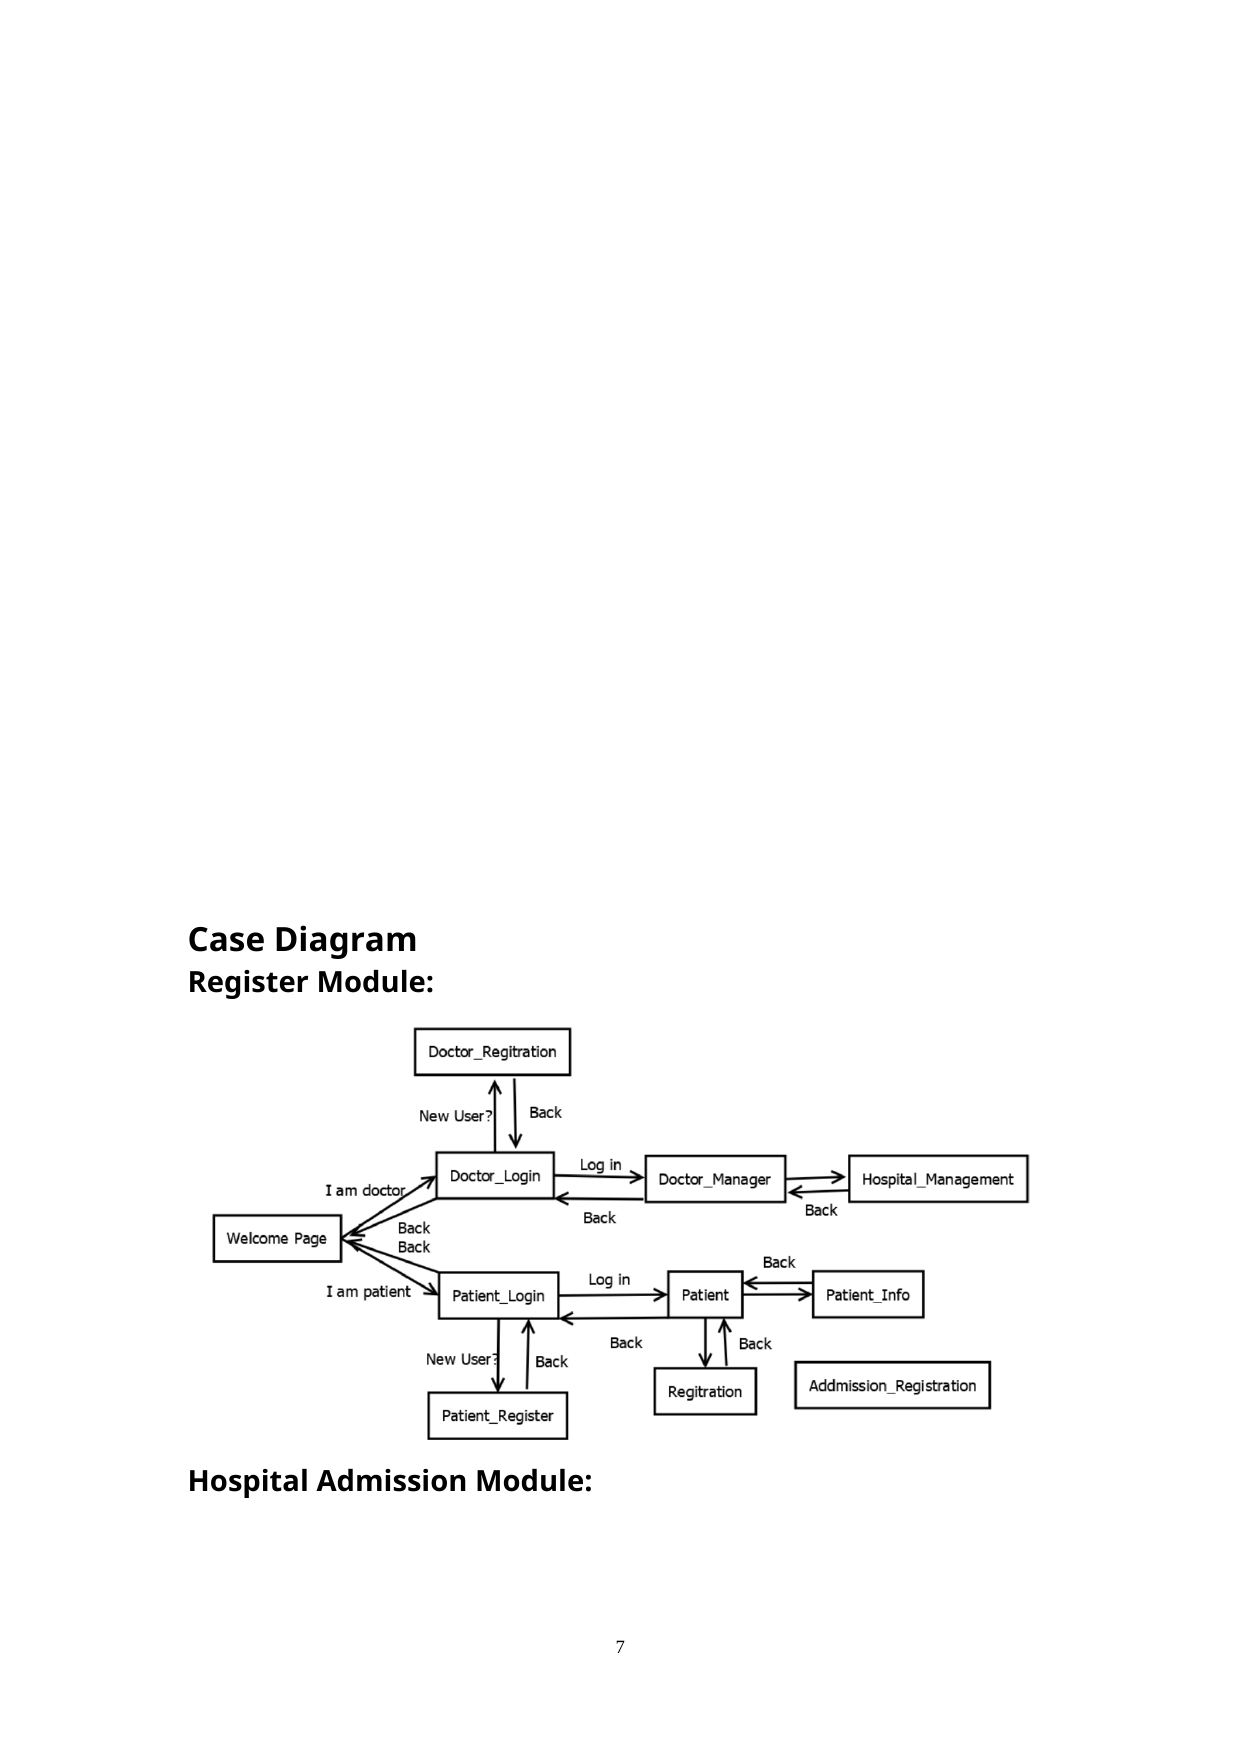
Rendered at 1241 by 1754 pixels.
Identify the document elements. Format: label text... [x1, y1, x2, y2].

text Case Diagram [187, 916, 1053, 961]
text Hospital Admission Module: [187, 1461, 1053, 1500]
picture [187, 1001, 1053, 1461]
text Register Module: [187, 961, 1053, 1001]
